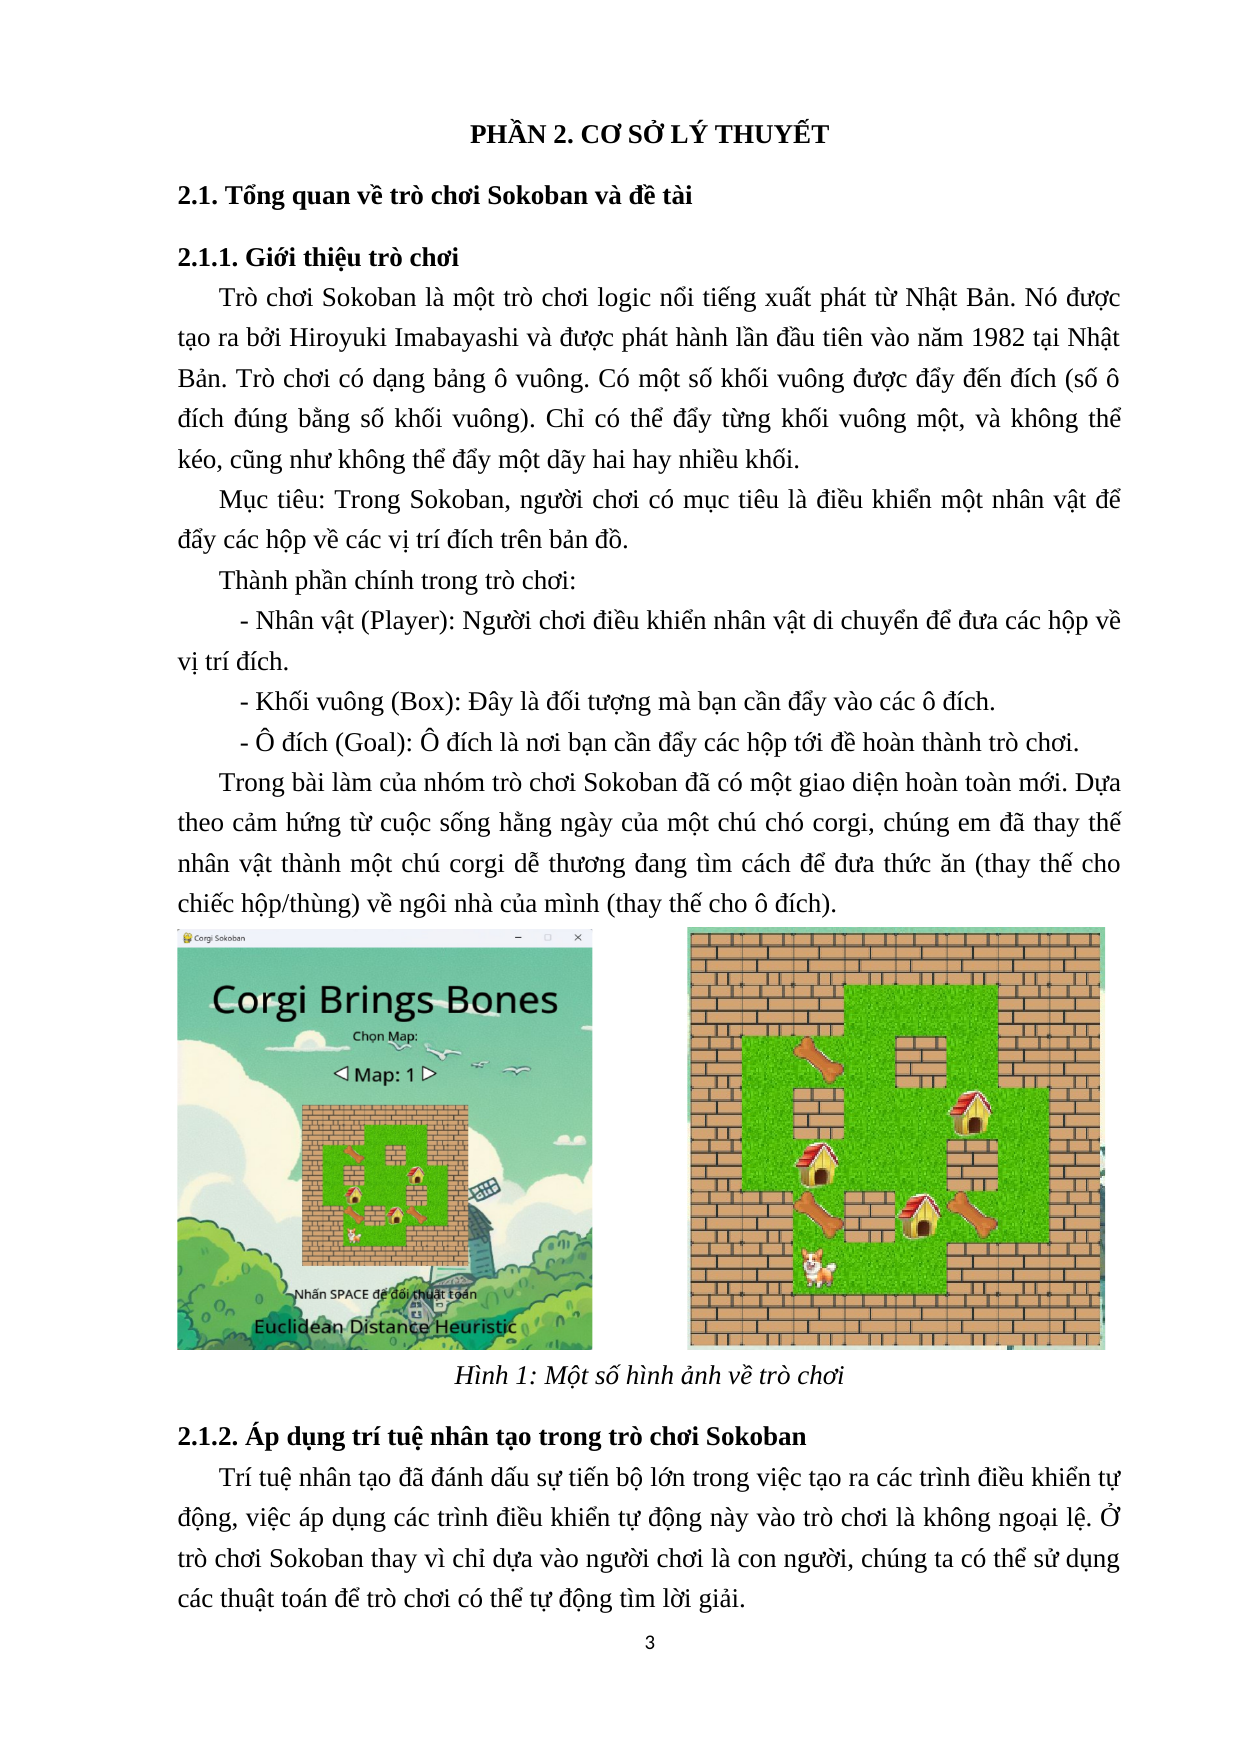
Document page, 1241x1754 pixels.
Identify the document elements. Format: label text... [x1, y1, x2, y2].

list - Nhân vật (Player): Người chơi điều khiển nhân vật di chuyển để đưa các hộp về vị trí đích. [177, 604, 1122, 676]
text Trò chơi Sokoban là một trò chơi logic nổi tiếng xuất phát từ Nhật Bản. Nó được tạo ra bởi Hiroyuki Imabayashi và được phát hành lần đầu tiên vào năm 1982 tại Nhật Bản. Trò chơi có dạng bảng ô vuông. Có một số khối vuông được đẩy đến đích (số ô đích đúng bằng số khối vuông). Chỉ có thể đẩy từng khối vuông một, và không thể kéo, cũng như không thể đẩy một dãy hai hay nhiều khối. [177, 281, 1122, 474]
subtitle 2.1. Tổng quan về trò chơi Sokoban và đề tài [177, 179, 1122, 211]
text Trí tuệ nhân tạo đã đánh dấu sự tiến bộ lớn trong việc tạo ra các trình điều khiển tự động, việc áp dụng các trình điều khiển tự động này vào trò chơi là không ngoại lệ. Ở trò chơi Sokoban thay vì chỉ dựa vào người chơi là con người, chúng ta có thể sử dụng các thuật toán để trò chơi có thể tự động tìm lời giải. [177, 1461, 1122, 1613]
text Trong bài làm của nhóm trò chơi Sokoban đã có một giao diện hoàn toàn mới. Dựa theo cảm hứng từ cuộc sống hằng ngày của một chú chó corgi, chúng em đã thay thế nhân vật thành một chú corgi dễ thương đang tìm cách để đưa thức ăn (thay thế cho chiếc hộp/thùng) về ngôi nhà của mình (thay thế cho ô đích). [177, 766, 1122, 918]
text Thành phần chính trong trò chơi: [177, 564, 1122, 595]
picture [687, 927, 1106, 1350]
picture [177, 929, 593, 1350]
subtitle PHẦN 2. CƠ SỞ LÝ THUYẾT [177, 118, 1122, 149]
text Hình 1: Một số hình ảnh về trò chơi [177, 1359, 1122, 1390]
text Mục tiêu: Trong Sokoban, người chơi có mục tiêu là điều khiển một nhân vật để đẩy các hộp về các vị trí đích trên bản đồ. [177, 483, 1122, 555]
subtitle 2.1.1. Giới thiệu trò chơi [177, 241, 1122, 272]
list - Khối vuông (Box): Đây là đối tượng mà bạn cần đẩy vào các ô đích. [177, 685, 1122, 716]
subtitle 2.1.2. Áp dụng trí tuệ nhân tạo trong trò chơi Sokoban [177, 1420, 1122, 1452]
list - Ô đích (Goal): Ô đích là nơi bạn cần đẩy các hộp tới đề hoàn thành trò chơi. [177, 726, 1122, 757]
